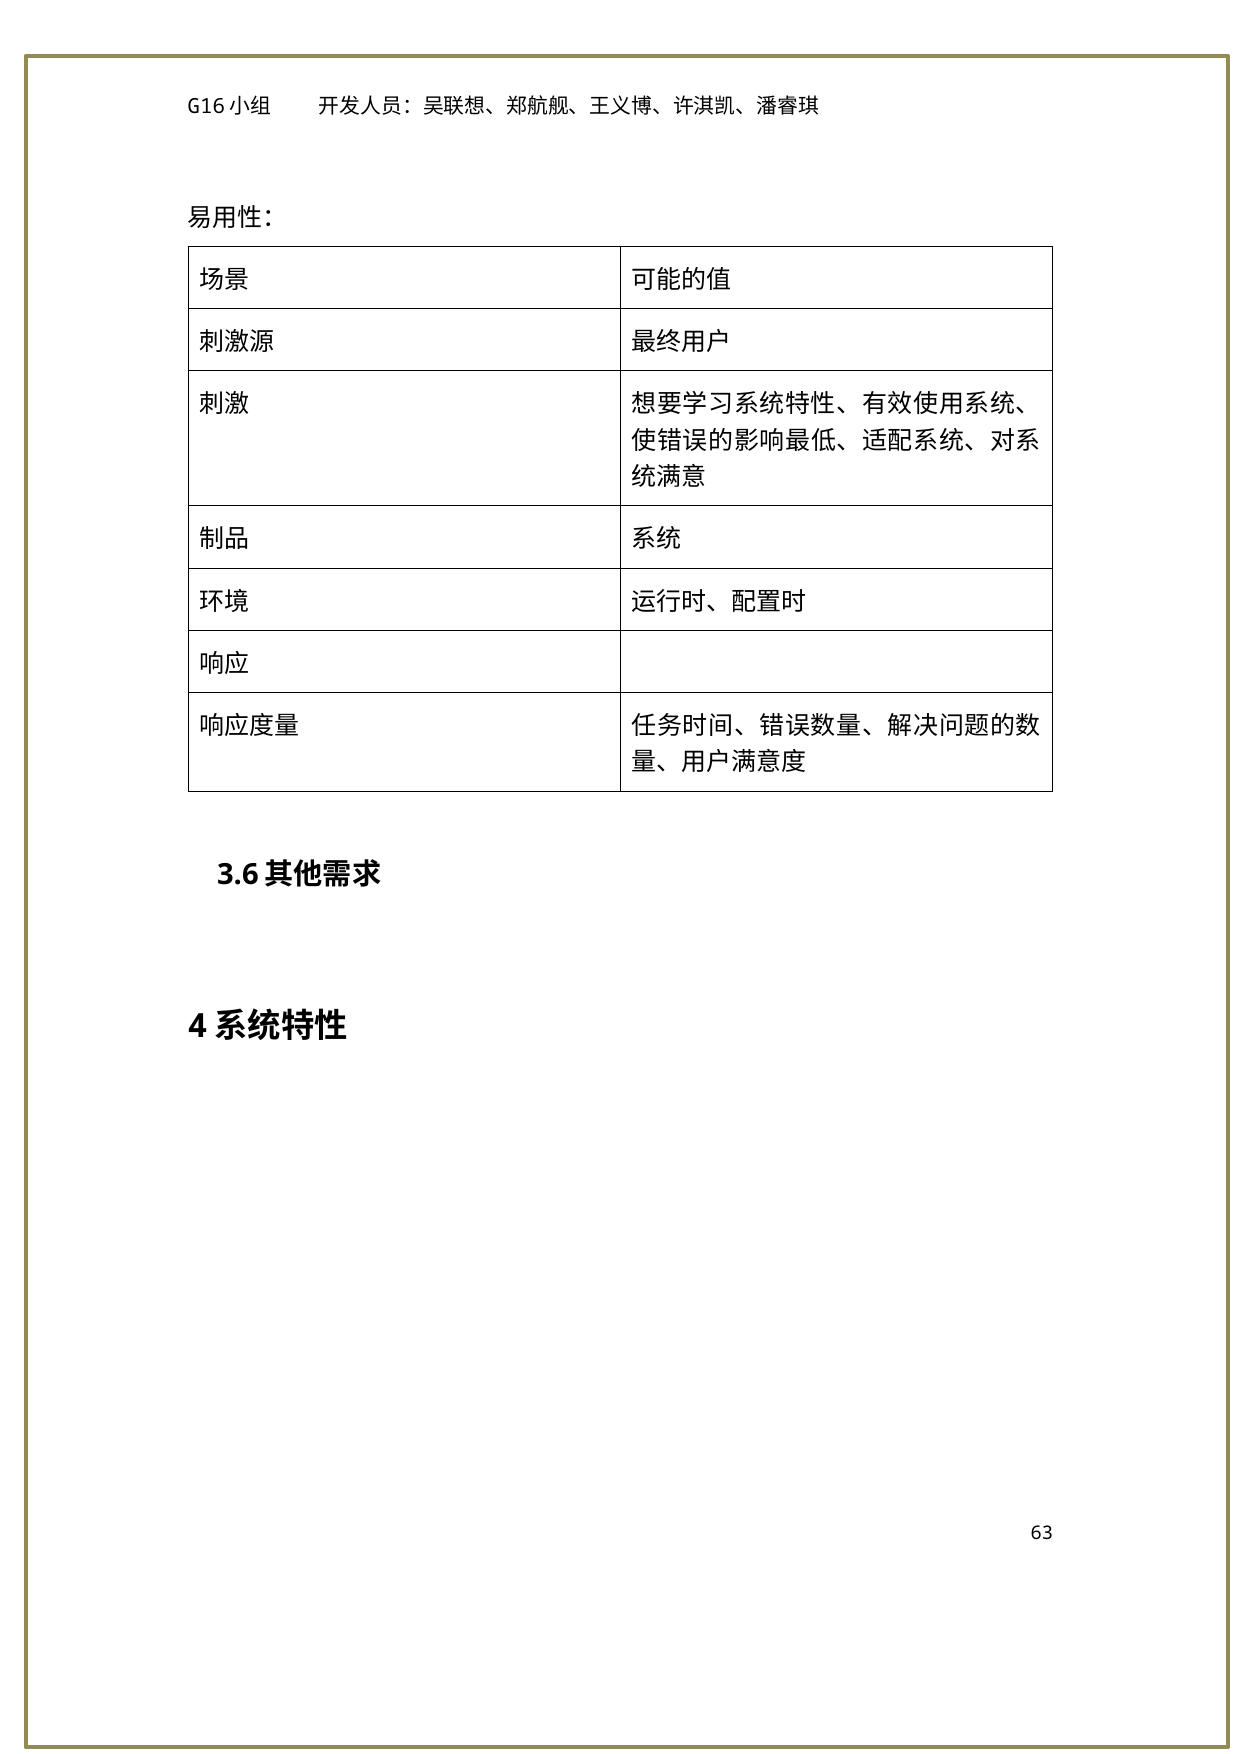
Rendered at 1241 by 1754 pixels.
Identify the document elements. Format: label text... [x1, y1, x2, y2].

table_cell 运行时、配置时 [621, 569, 1052, 630]
subtitle 4系统特性 [187, 999, 1053, 1047]
table_cell 刺激源 [189, 309, 620, 370]
table_cell 任务时间、错误数量、解决问题的数量、用户满意度 [621, 693, 1052, 791]
text 易用性： [187, 197, 1053, 233]
table_cell 响应 [189, 631, 620, 692]
table_cell 刺激 [189, 371, 620, 505]
table_header 场景 [189, 247, 620, 308]
table_header 可能的值 [621, 247, 1052, 308]
table_cell 想要学习系统特性、有效使用系统、使错误的影响最低、适配系统、对系统满意 [621, 371, 1052, 505]
table_cell 最终用户 [621, 309, 1052, 370]
table_cell 系统 [621, 506, 1052, 567]
table_cell 响应度量 [189, 693, 620, 791]
subtitle 3.6其他需求 [187, 851, 1053, 893]
table_cell 环境 [189, 569, 620, 630]
table_cell [621, 631, 1052, 692]
table_cell 制品 [189, 506, 620, 567]
